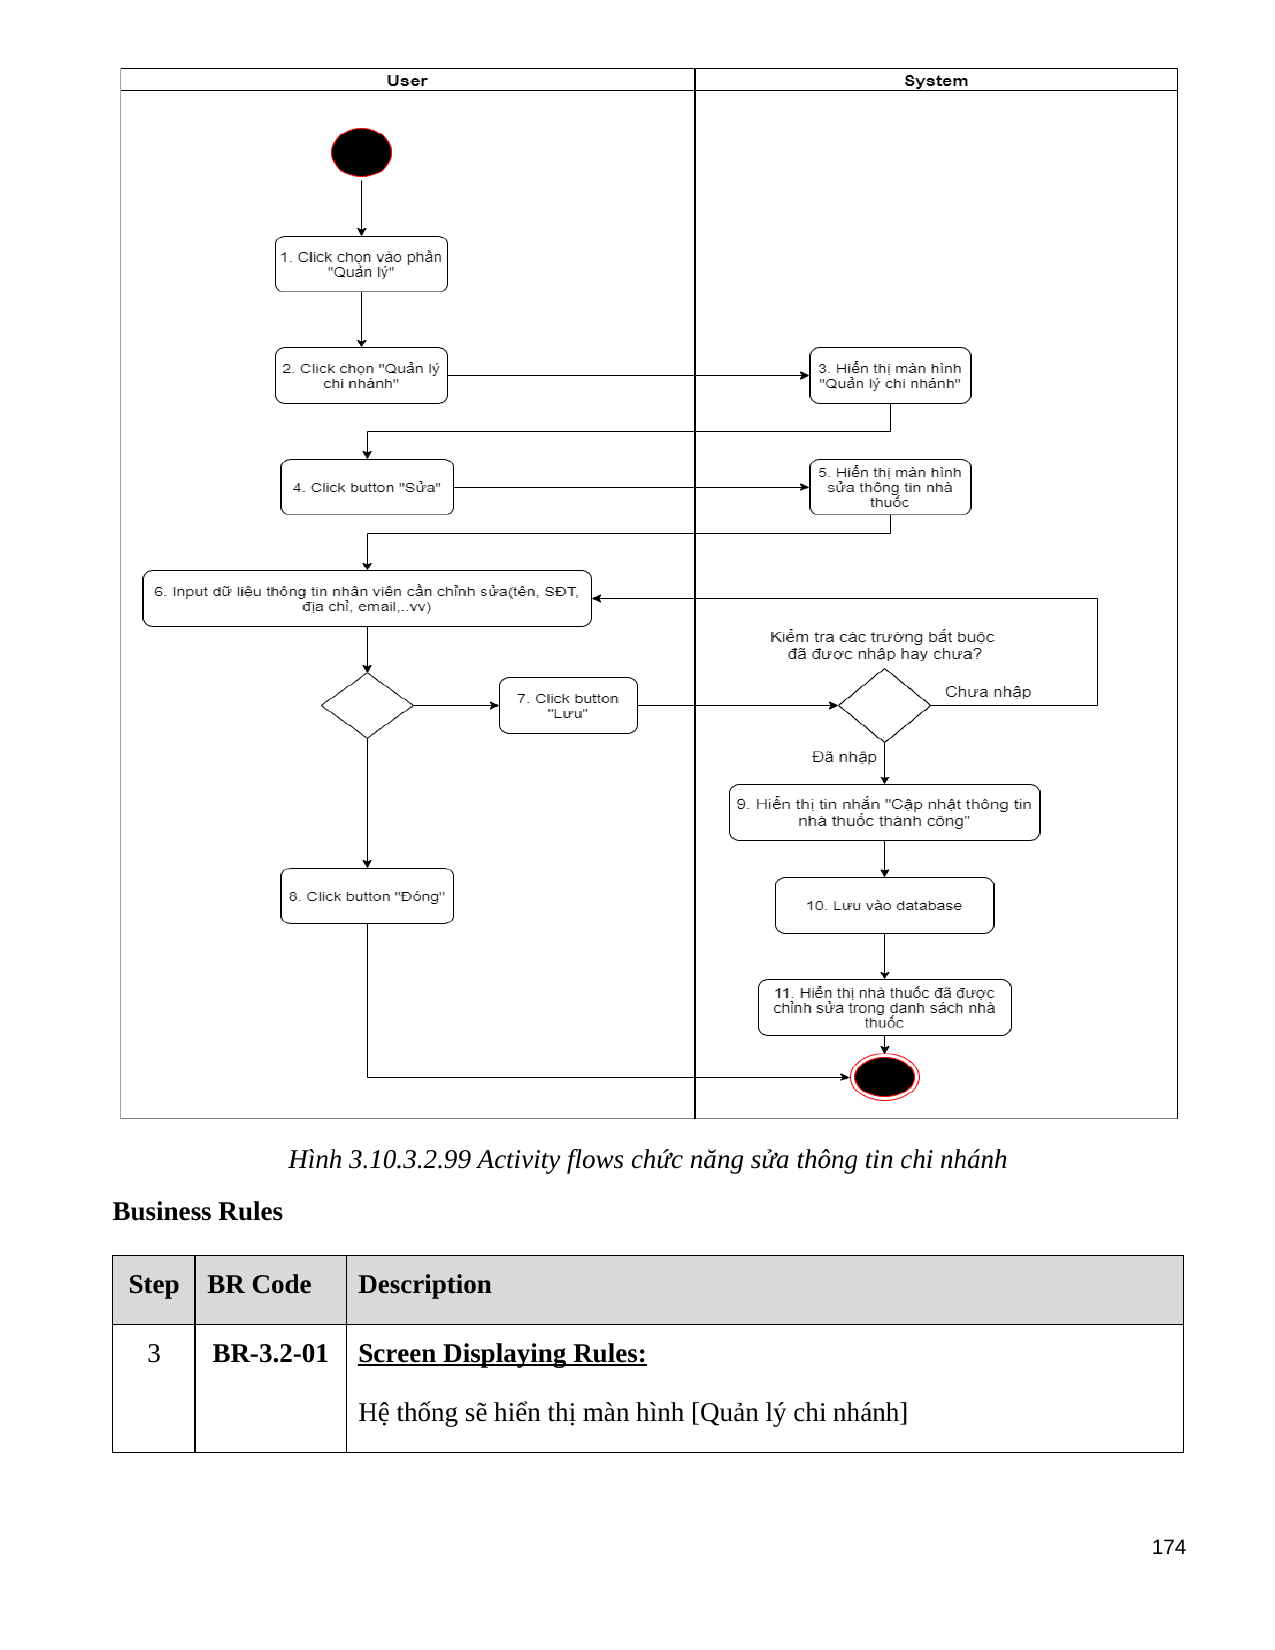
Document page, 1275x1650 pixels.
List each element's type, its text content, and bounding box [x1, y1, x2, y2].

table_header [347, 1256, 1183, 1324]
picture [120, 68, 1178, 1119]
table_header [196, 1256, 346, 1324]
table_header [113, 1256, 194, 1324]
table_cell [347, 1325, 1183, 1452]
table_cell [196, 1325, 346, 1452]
text Business Rules [112, 1195, 1186, 1226]
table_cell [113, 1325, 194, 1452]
